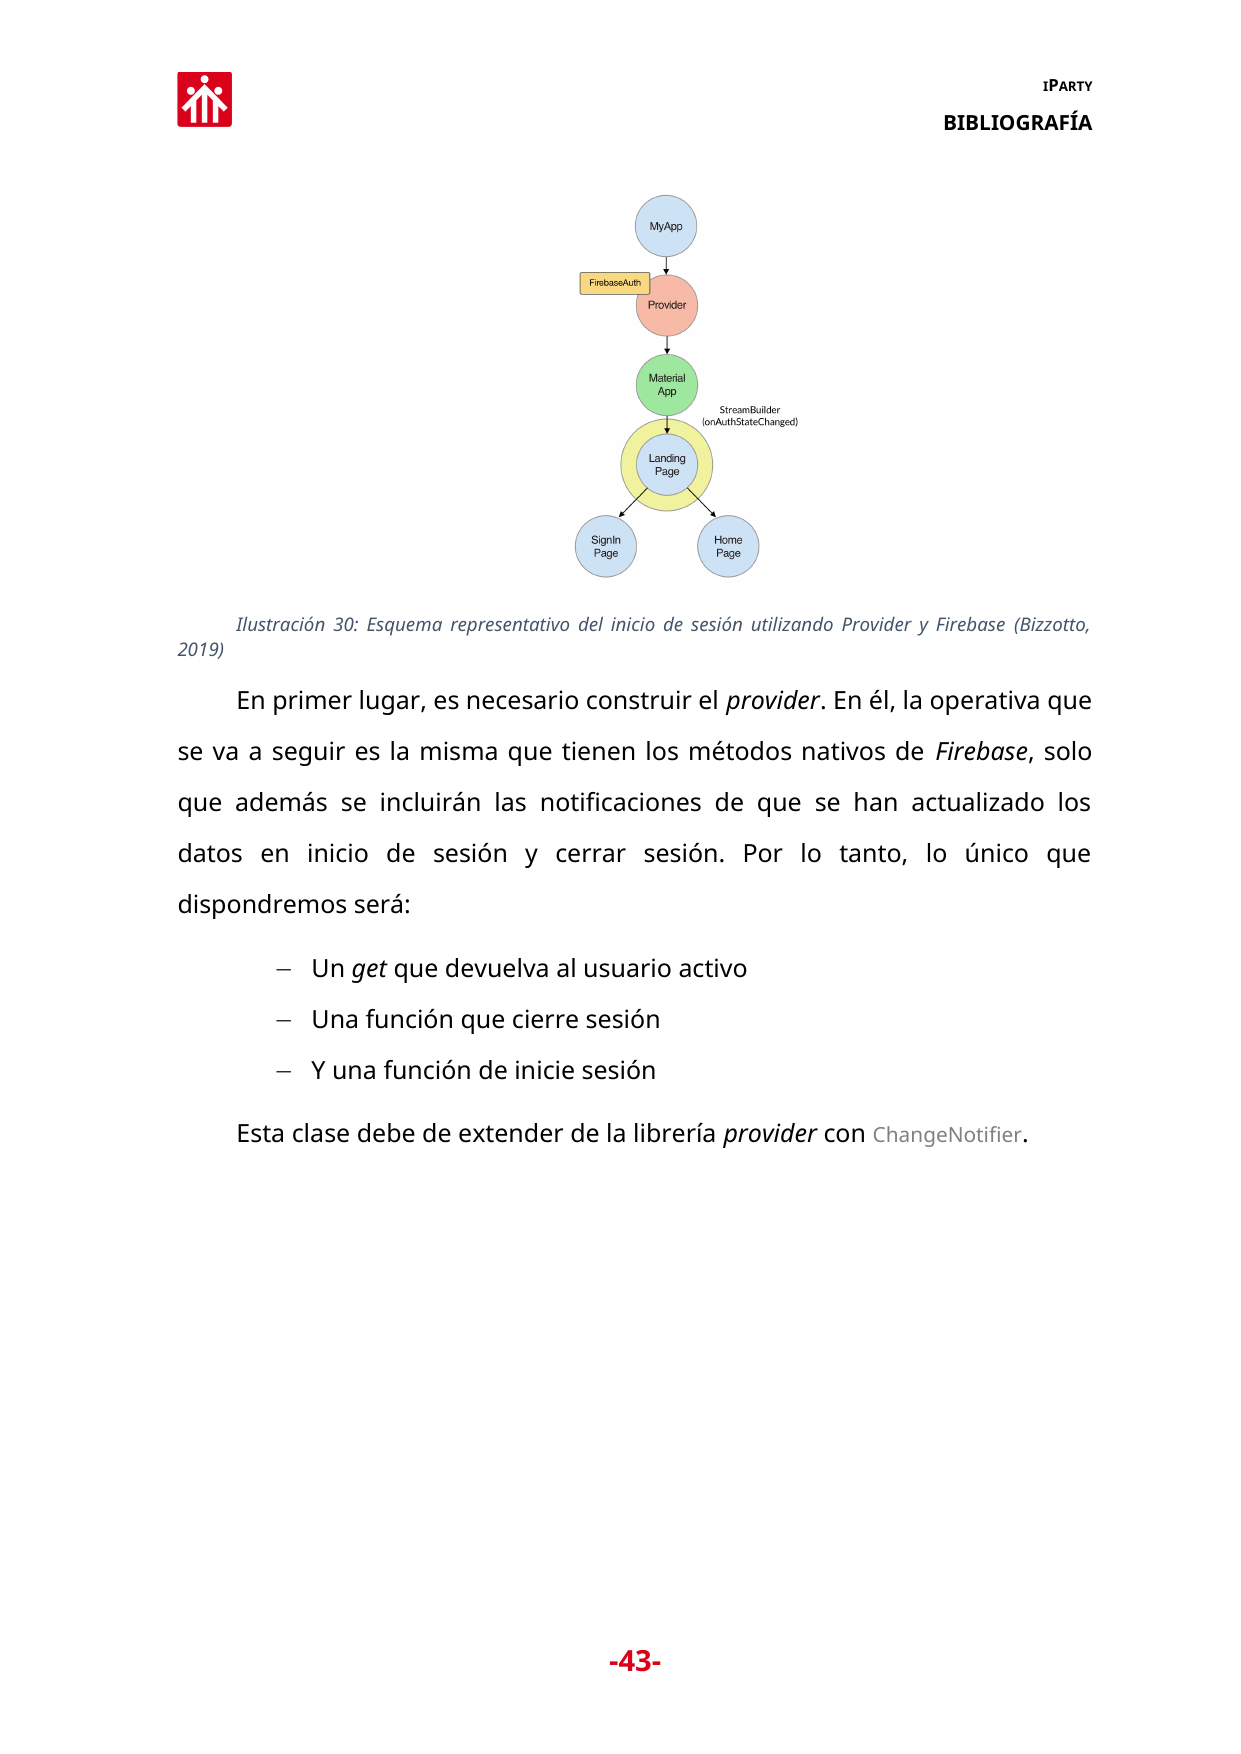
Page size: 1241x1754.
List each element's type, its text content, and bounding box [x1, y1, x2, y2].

text En primer lugar, es necesario construir el provider. En él, la operativa que se va a seguir es la misma que tienen los métodos nativos de Firebase, solo que además se incluirán las notificaciones de que se han actualizado los datos en inicio de sesión y cerrar sesión. Por lo tanto, lo único que dispondremos será: [177, 683, 1092, 921]
list Un get que devuelva al usuario activo [274, 950, 1092, 984]
list Y una función de inicie sesión [274, 1052, 1092, 1087]
picture [177, 72, 232, 127]
list Una función que cierre sesión [274, 1001, 1092, 1036]
picture [457, 191, 872, 582]
text Esta clase debe de extender de la librería provider con ChangeNotifier. [177, 1116, 1092, 1150]
text Ilustración 30: Esquema representativo del inicio de sesión utilizando Provider y Firebase [177, 611, 1092, 662]
